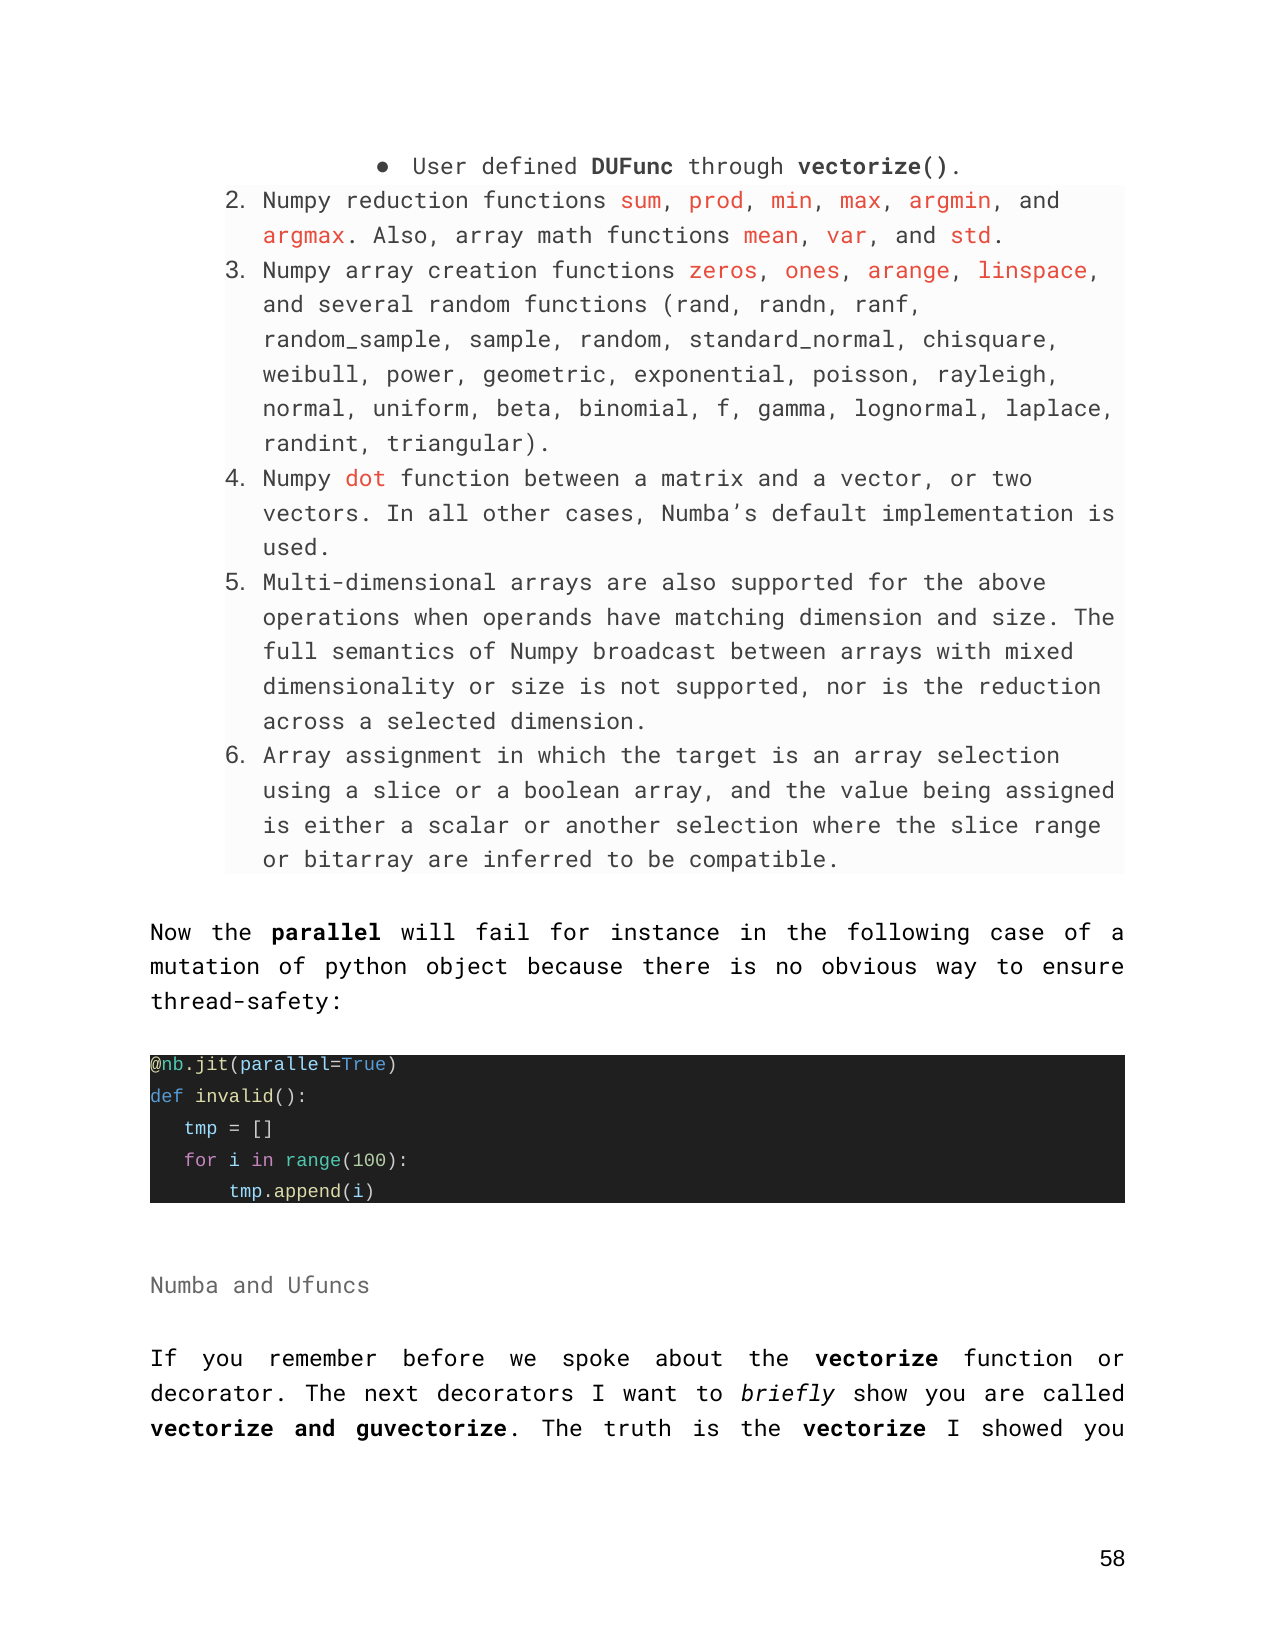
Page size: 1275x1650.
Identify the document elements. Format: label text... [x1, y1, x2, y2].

list User defined DUFunc through vectorize(). [375, 150, 1125, 180]
subtitle Numba and Ufuncs [150, 1269, 1125, 1299]
text for i in range(100): [150, 1150, 1125, 1172]
text Now the parallel will fail for instance in the following case of a mutation of python object because there is no obvious way to ensure thread-safety: [150, 916, 1125, 1016]
list Numpy reduction functions sum, prod, min, max, argmin, and argmax. Also, array math functions mean, var, and std. [225, 185, 1125, 249]
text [150, 1342, 1125, 1442]
text @nb.jit(parallel=True) [150, 1055, 1125, 1076]
list Numpy array creation functions zeros, ones, arange, linspace, and several random functions (rand, randn, ranf, random_sample, sample, random, standard_normal, chisquare, weibull, power, geometric, exponential, poisson, rayleigh, normal, uniform, beta, binomial, f, gamma, lognormal, laplace, randint, triangular). [225, 254, 1125, 458]
text tmp.append(i) [150, 1182, 1125, 1203]
list Multi-dimensional arrays are also supported for the above operations when operands have matching dimension and size. The full semantics of Numpy broadcast between arrays with mixed dimensionality or size is not supported, nor is the reduction across a selected dimension. [225, 566, 1125, 735]
list Numpy dot function between a matrix and a vector, or two vectors. In all other cases, Numba’s default implementation is used. [225, 462, 1125, 562]
text def invalid(): [150, 1087, 1125, 1108]
text tmp = [] [150, 1118, 1125, 1140]
list Array assignment in which the target is an array selection using a slice or a boolean array, and the value being assigned is either a scalar or another selection where the slice range or bitarray are inferred to be compatible. [225, 740, 1125, 874]
